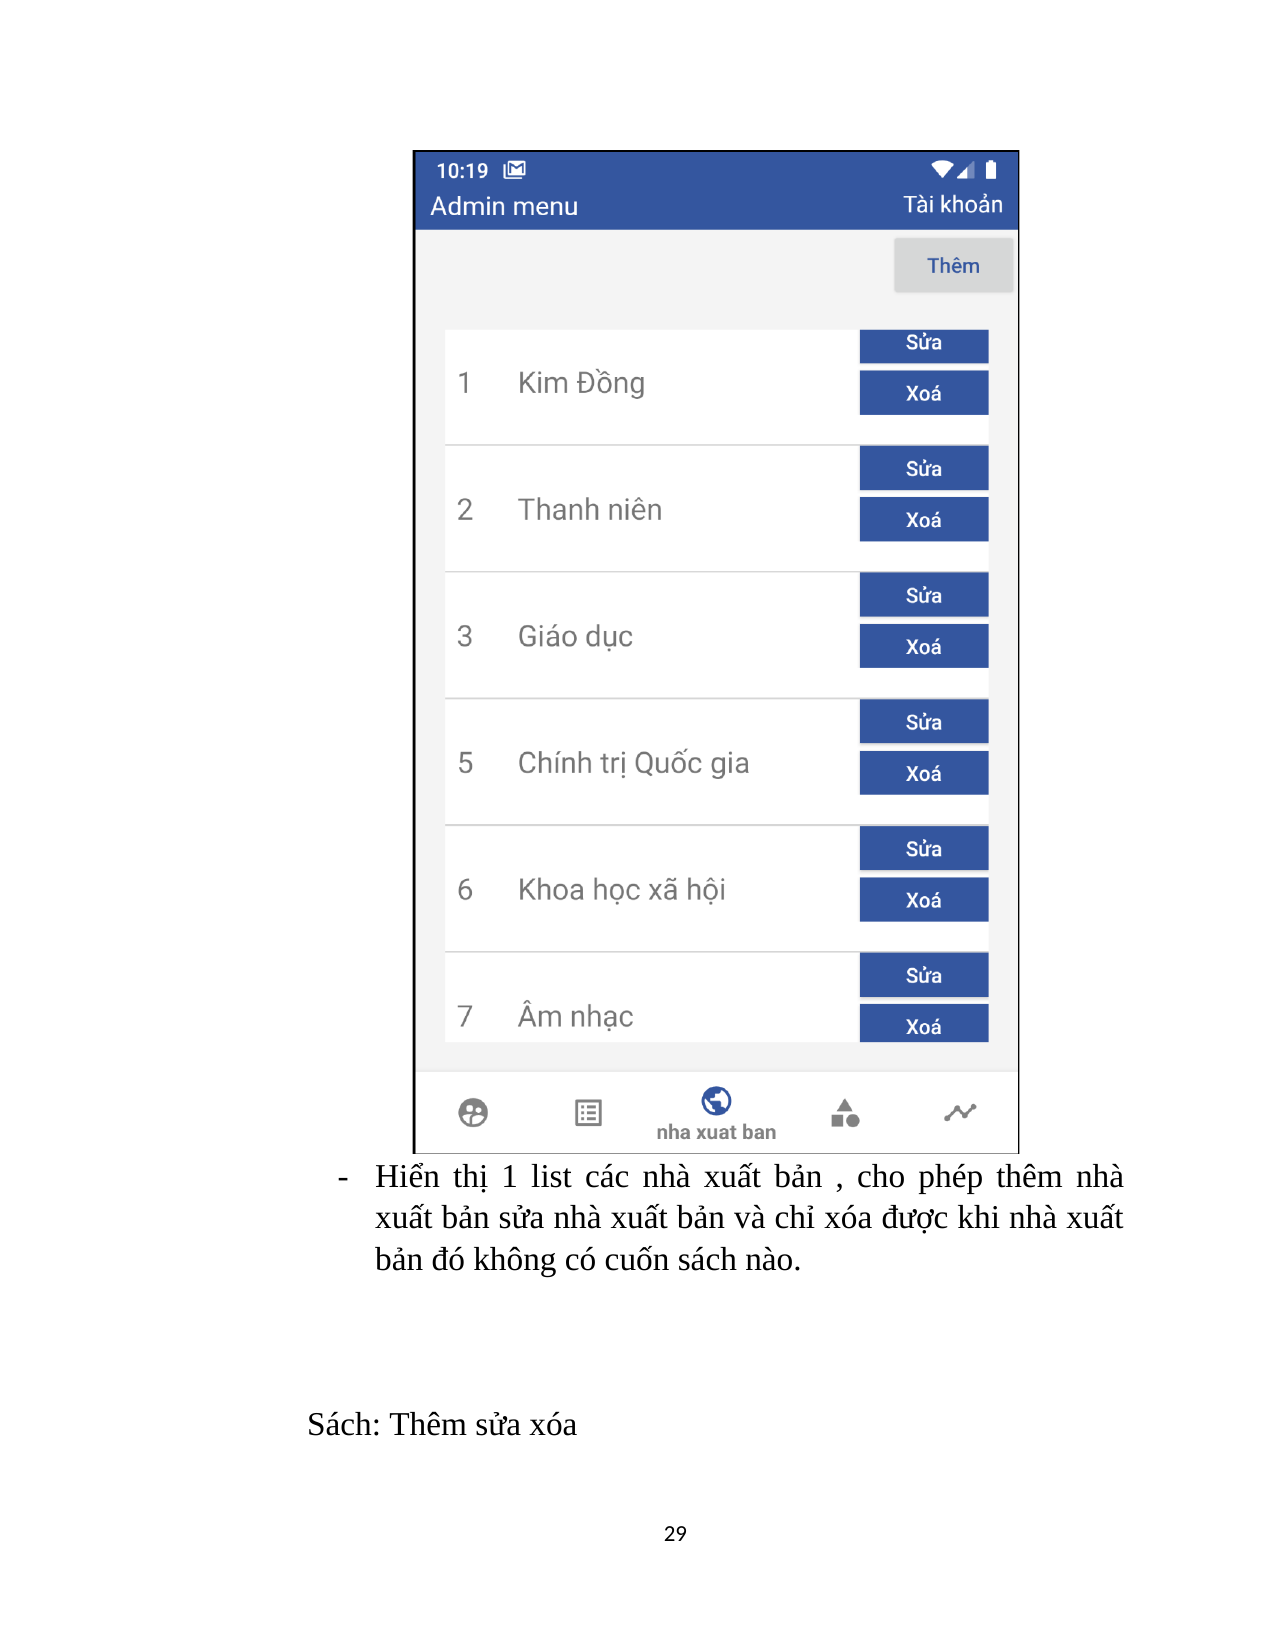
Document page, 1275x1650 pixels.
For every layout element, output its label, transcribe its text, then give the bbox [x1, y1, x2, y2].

picture [412, 150, 1020, 1154]
list Hiển thị 1 list các nhà xuất bản , cho phép thêm nhà xuất bản sửa nhà xuất bản và chỉ xóa được khi nhà xuất bản đó không có cuốn sách nào. [337, 1156, 1125, 1277]
text Sách: Thêm sửa xóa [307, 1404, 1125, 1442]
